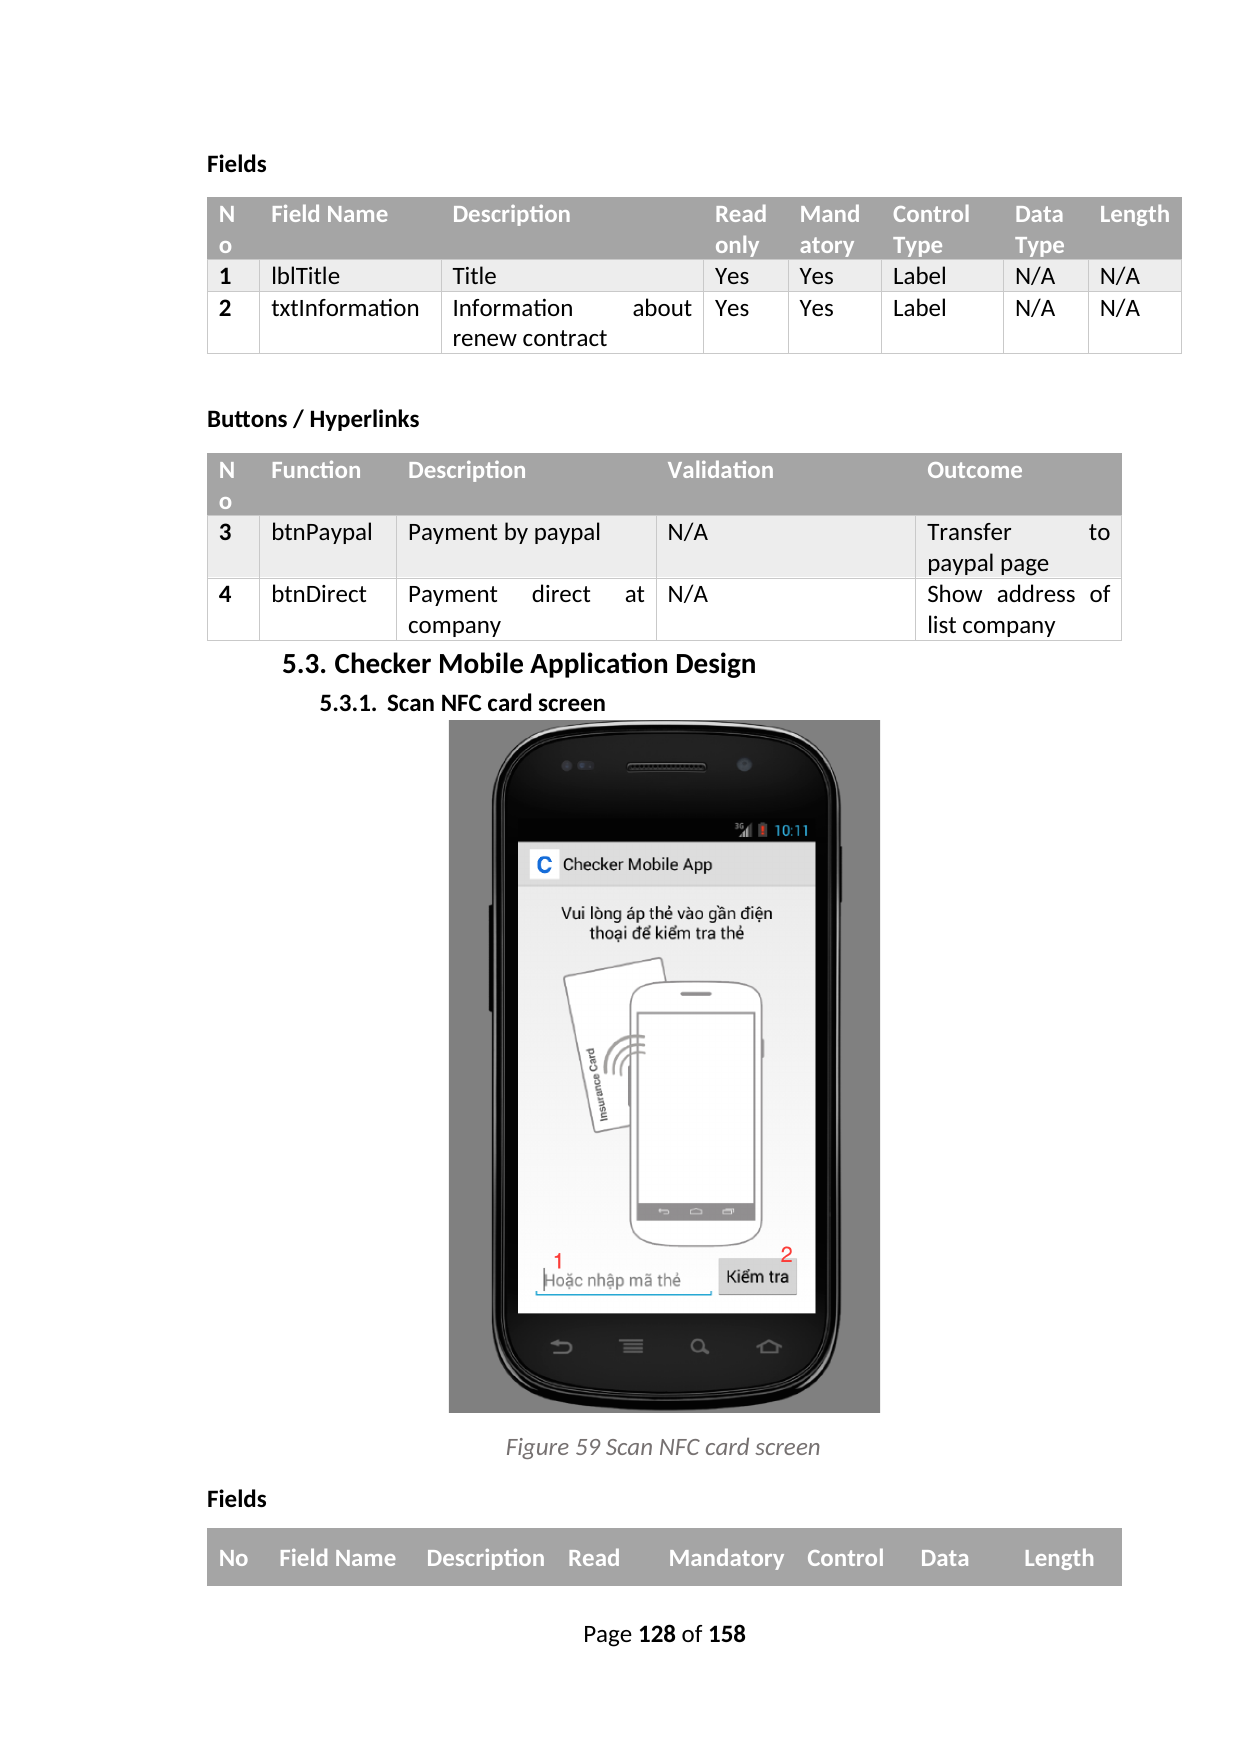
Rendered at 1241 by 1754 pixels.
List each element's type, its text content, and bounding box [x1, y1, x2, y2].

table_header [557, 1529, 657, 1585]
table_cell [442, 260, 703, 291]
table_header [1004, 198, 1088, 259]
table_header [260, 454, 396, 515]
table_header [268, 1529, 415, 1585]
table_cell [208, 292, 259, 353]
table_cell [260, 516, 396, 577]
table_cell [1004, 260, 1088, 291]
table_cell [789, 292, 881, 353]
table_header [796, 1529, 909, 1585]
text Fields [207, 1483, 1122, 1513]
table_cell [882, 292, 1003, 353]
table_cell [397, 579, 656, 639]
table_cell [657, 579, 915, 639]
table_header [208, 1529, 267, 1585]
subtitle Checker Mobile Application Design [282, 645, 1122, 680]
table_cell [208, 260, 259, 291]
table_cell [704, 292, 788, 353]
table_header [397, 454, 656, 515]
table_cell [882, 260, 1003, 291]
subtitle Scan NFC card screen [319, 687, 1122, 718]
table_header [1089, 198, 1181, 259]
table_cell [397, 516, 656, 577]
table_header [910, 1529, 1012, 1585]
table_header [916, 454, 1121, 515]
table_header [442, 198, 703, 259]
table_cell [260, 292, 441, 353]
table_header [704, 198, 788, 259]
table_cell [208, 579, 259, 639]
picture [448, 720, 881, 1413]
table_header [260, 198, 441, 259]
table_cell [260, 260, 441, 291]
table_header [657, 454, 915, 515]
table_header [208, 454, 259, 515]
text Buttons / Hyperlinks [207, 404, 1122, 434]
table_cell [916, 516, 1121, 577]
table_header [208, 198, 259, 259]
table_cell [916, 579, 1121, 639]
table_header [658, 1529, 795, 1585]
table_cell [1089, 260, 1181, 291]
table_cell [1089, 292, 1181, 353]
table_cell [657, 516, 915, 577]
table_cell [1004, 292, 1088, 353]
text Fields [207, 148, 1122, 178]
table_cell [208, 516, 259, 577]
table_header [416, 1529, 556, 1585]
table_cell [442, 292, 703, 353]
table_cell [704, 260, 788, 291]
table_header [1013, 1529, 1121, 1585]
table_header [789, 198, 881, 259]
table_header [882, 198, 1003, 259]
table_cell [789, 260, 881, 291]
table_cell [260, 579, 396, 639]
